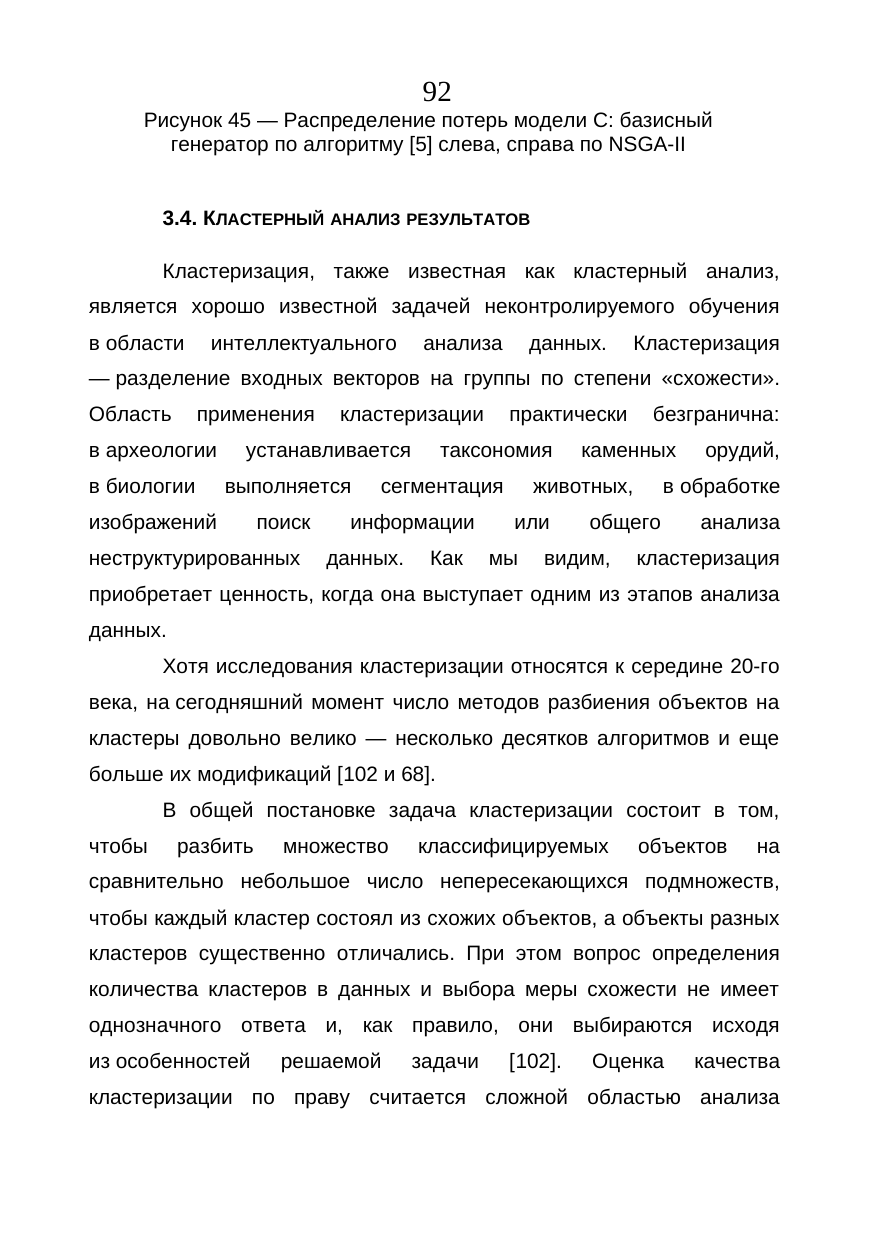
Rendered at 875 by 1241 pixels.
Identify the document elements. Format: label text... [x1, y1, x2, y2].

text Кластеризация, также известная как кластерный анализ, является хорошо известной задачей неконтролируемого обучения в области интеллектуального анализа данных. Кластеризация — разделение входных векторов на группы по степени «схожести». Область применения кластеризации практически безгранична: в археологии устанавливается таксономия каменных орудий, в биологии выполняется сегментация животных, в обработке изображений поиск информации или общего анализа неструктурированных данных. Как мы видим, кластеризация приобретает ценность, когда она выступает одним из этапов анализа данных. [89, 258, 780, 642]
subtitle 3.4. Кластерный анализ результатов [162, 205, 662, 229]
text Рисунок 45 — Распределение потерь модели С: базисный генератор по алгоритму [5] слева, справа по NSGA-II [118, 107, 738, 155]
text Хотя исследования кластеризации относятся к середине 20-го века, на сегодняшний момент число методов разбиения объектов на кластеры довольно велико — несколько десятков алгоритмов и еще больше их модификаций [102 и 68]. [89, 654, 780, 786]
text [89, 797, 780, 1109]
